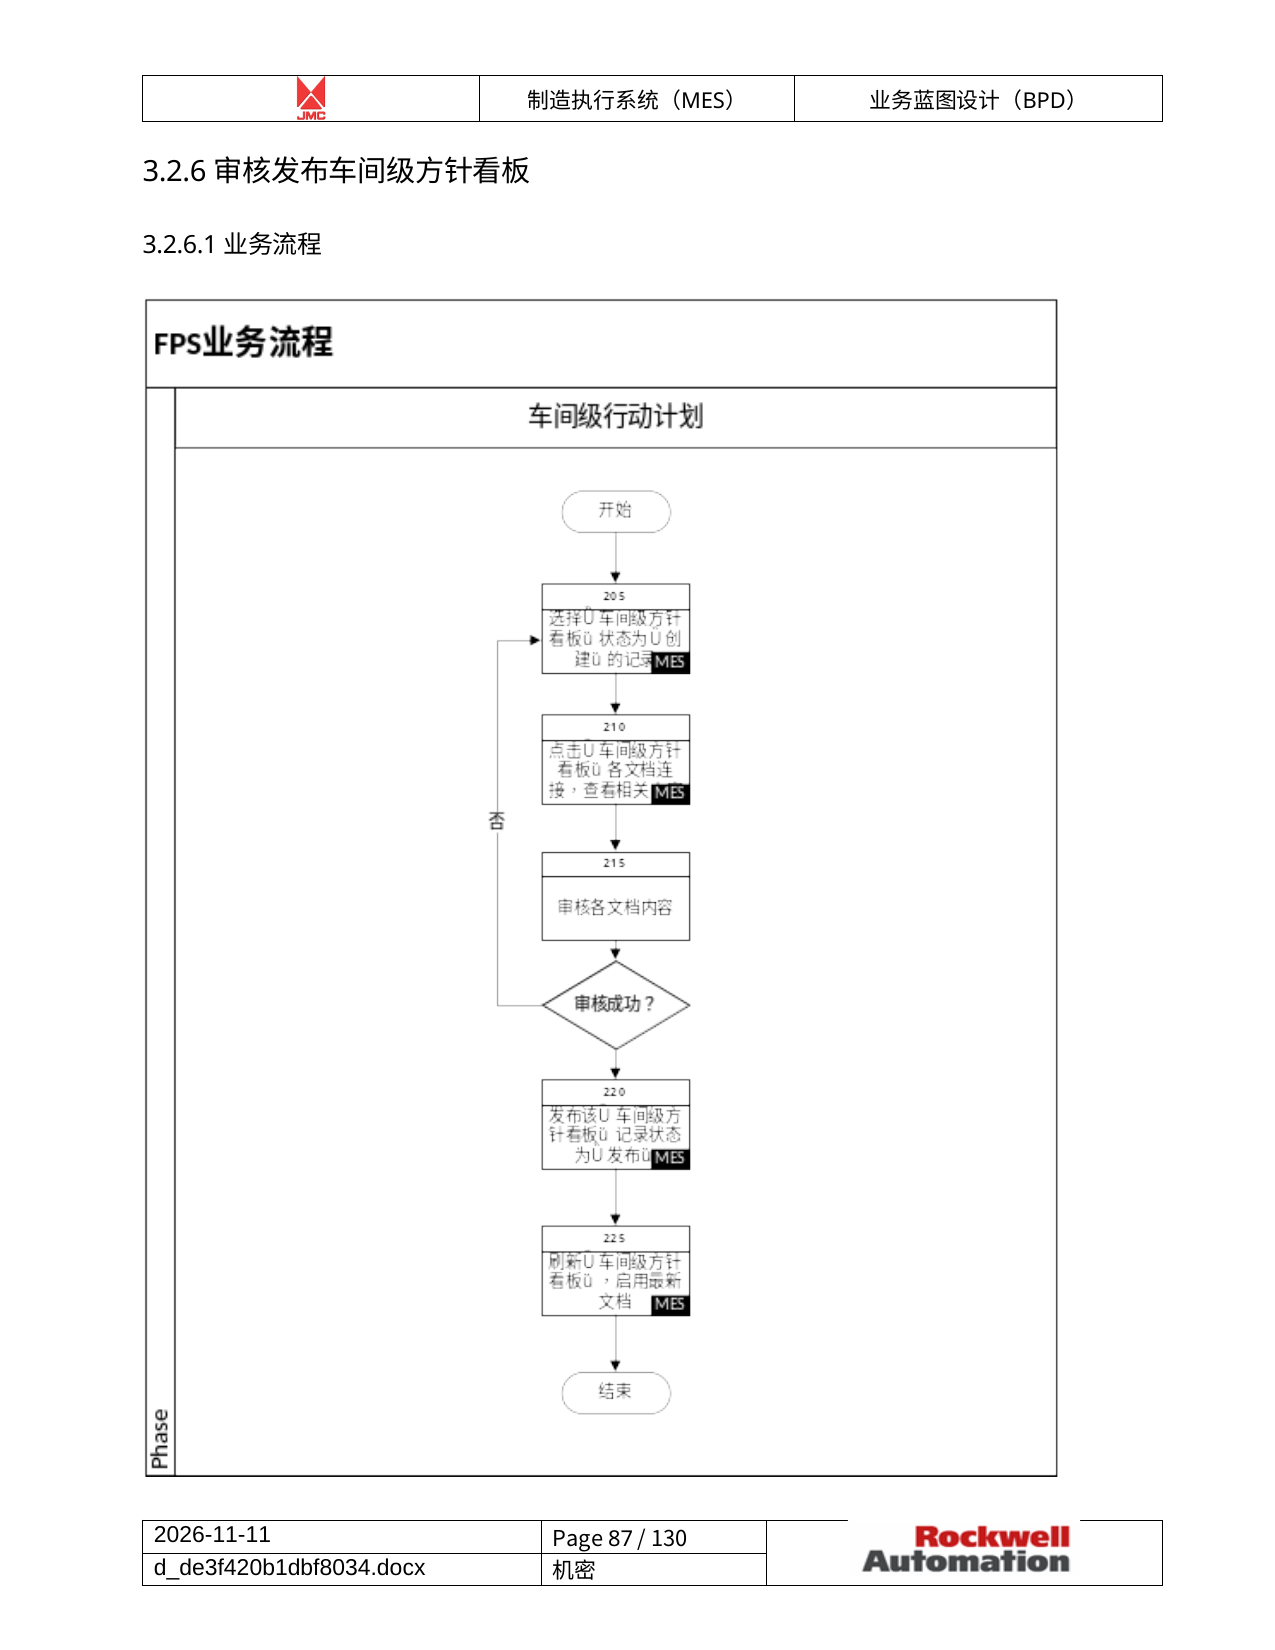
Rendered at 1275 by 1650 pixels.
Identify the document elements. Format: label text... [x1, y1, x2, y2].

subtitle 审核发布车间级方针看板 [142, 150, 1162, 190]
picture [847, 1520, 1080, 1577]
picture [296, 76, 326, 121]
subtitle 业务流程 [142, 227, 1162, 261]
